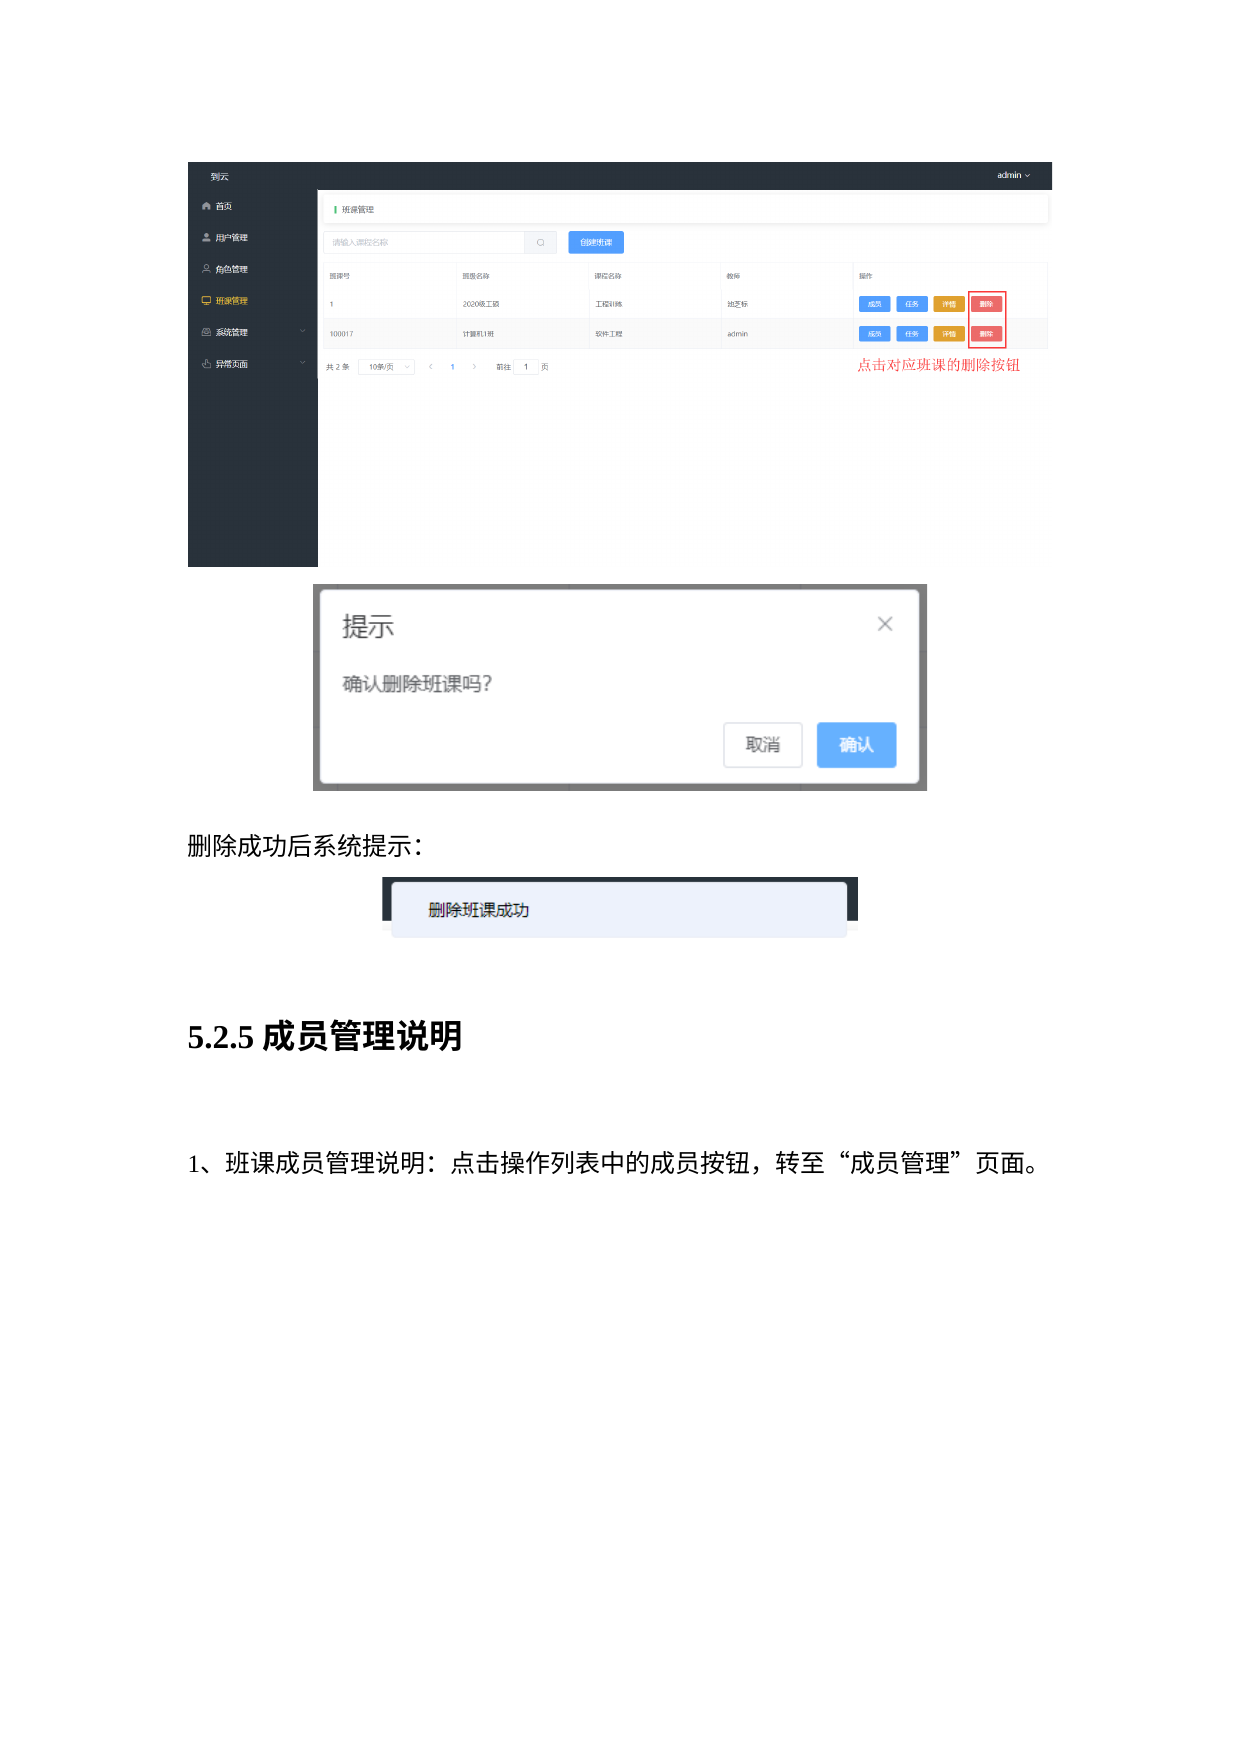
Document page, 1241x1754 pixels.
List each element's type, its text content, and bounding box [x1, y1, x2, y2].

text 删除成功后系统提示： [187, 812, 1053, 877]
picture [382, 877, 858, 944]
subtitle 5.2.5 成员管理说明 [187, 1002, 1053, 1067]
picture [313, 584, 928, 791]
picture [188, 162, 1053, 567]
text 1、班课成员管理说明：点击操作列表中的成员按钮，转至“成员管理”页面。 [187, 1129, 1053, 1194]
